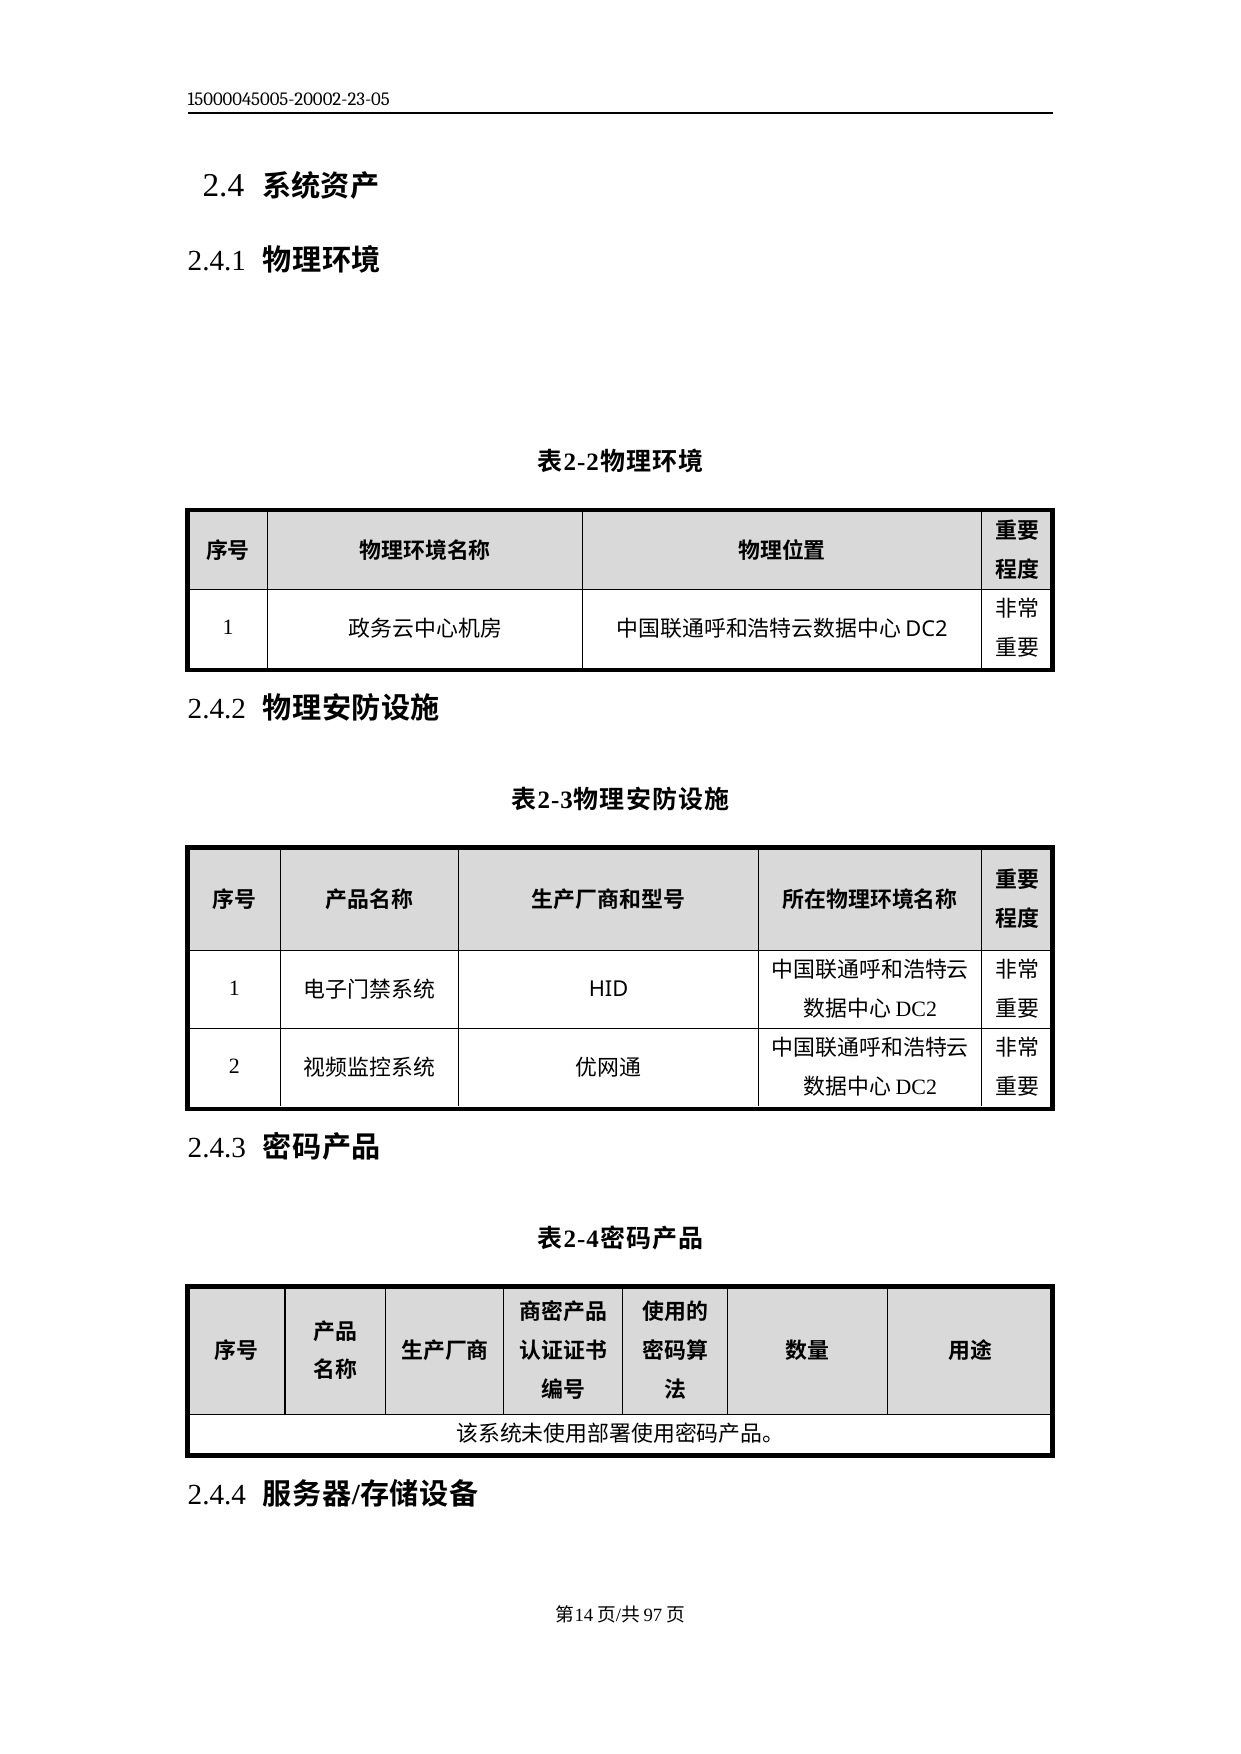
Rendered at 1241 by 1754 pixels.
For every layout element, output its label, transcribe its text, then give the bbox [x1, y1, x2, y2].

subtitle 物理环境 [187, 224, 1053, 292]
table_header 物理环境名称 [268, 512, 582, 589]
table_cell 非常重要 [982, 590, 1050, 667]
table_header 物理位置 [583, 512, 981, 589]
table_cell 中国联通呼和浩特云数据中心DC2 [583, 590, 981, 667]
table_header 序号 [190, 512, 267, 589]
subtitle 服务器/存储设备 [187, 1458, 1053, 1526]
subtitle 系统资产 [202, 150, 1053, 218]
table_cell 政务云中心机房 [268, 590, 582, 667]
table_cell 中国联通呼和浩特云数据中心DC2 [759, 1029, 981, 1106]
table_header 用途 [888, 1289, 1050, 1414]
table_cell 优网通 [459, 1029, 758, 1106]
table_header 序号 [190, 850, 280, 950]
table_cell 2 [190, 1029, 280, 1106]
table_header 重要程度 [982, 512, 1050, 589]
table_header 产品 名称 [286, 1289, 385, 1414]
subtitle 物理安防设施 [187, 672, 1053, 740]
table_header 重要程度 [982, 850, 1050, 950]
table_cell 1 [190, 951, 280, 1028]
table_header 生产厂商和型号 [459, 850, 758, 950]
table_header 产品名称 [281, 850, 458, 950]
table_header 序号 [190, 1289, 284, 1414]
table_cell 非常重要 [982, 1029, 1050, 1106]
table_cell 该系统未使用部署使用密码产品。 [190, 1415, 1050, 1453]
table_header 所在物理环境名称 [759, 850, 981, 950]
table_header 商密产品认证证书编号 [504, 1289, 622, 1414]
table_cell 1 [190, 590, 267, 667]
table_cell 中国联通呼和浩特云数据中心DC2 [759, 951, 981, 1028]
table_cell HID [459, 951, 758, 1028]
table_header 生产厂商 [386, 1289, 503, 1414]
subtitle 密码产品 [187, 1111, 1053, 1179]
table_header 数量 [728, 1289, 887, 1414]
table_header 使用的密码算法 [623, 1289, 727, 1414]
table_cell 视频监控系统 [281, 1029, 458, 1106]
table_cell 电子门禁系统 [281, 951, 458, 1028]
table_cell 非常重要 [982, 951, 1050, 1028]
